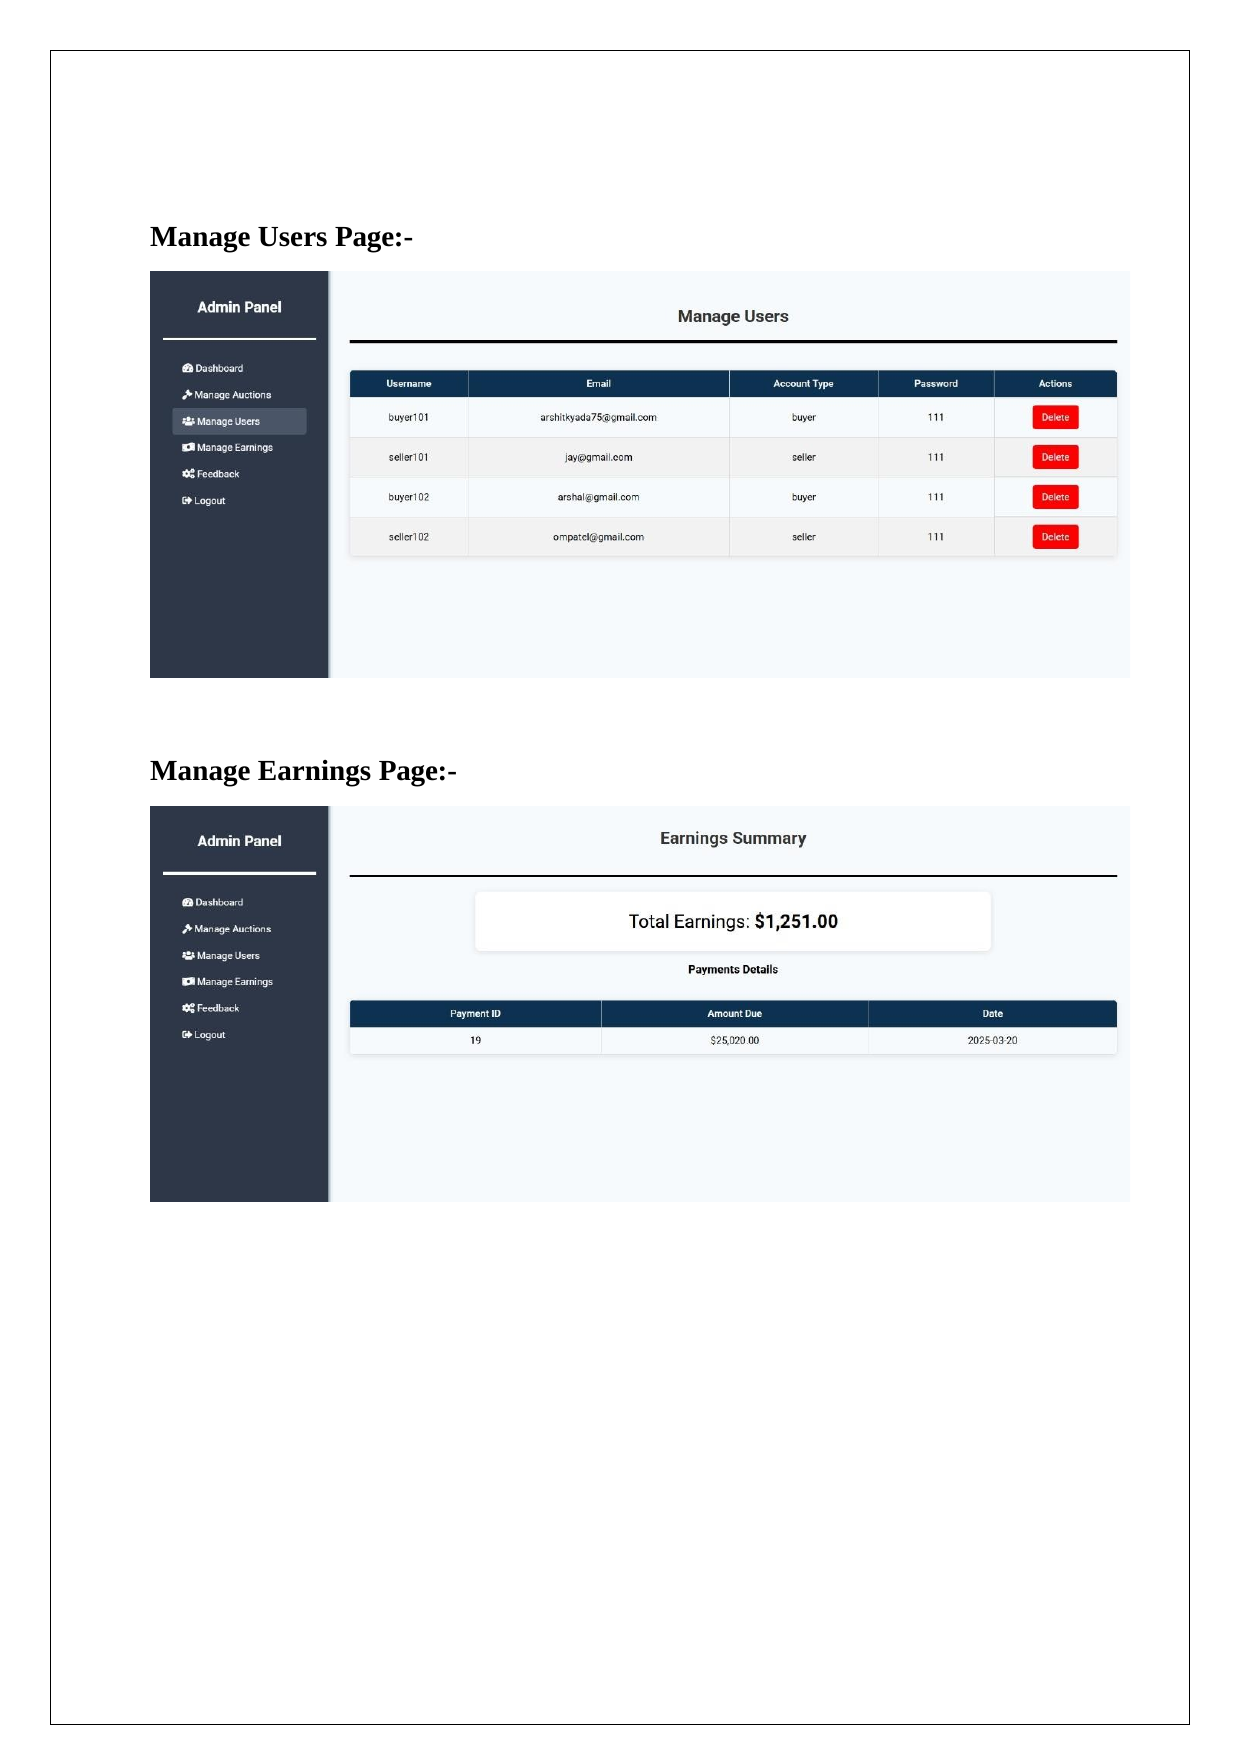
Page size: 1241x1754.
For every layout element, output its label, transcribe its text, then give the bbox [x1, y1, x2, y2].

picture [150, 806, 1130, 1202]
text Manage Earnings Page:- [150, 753, 1181, 787]
picture [150, 271, 1130, 678]
text Manage Users Page:- [150, 219, 1181, 252]
